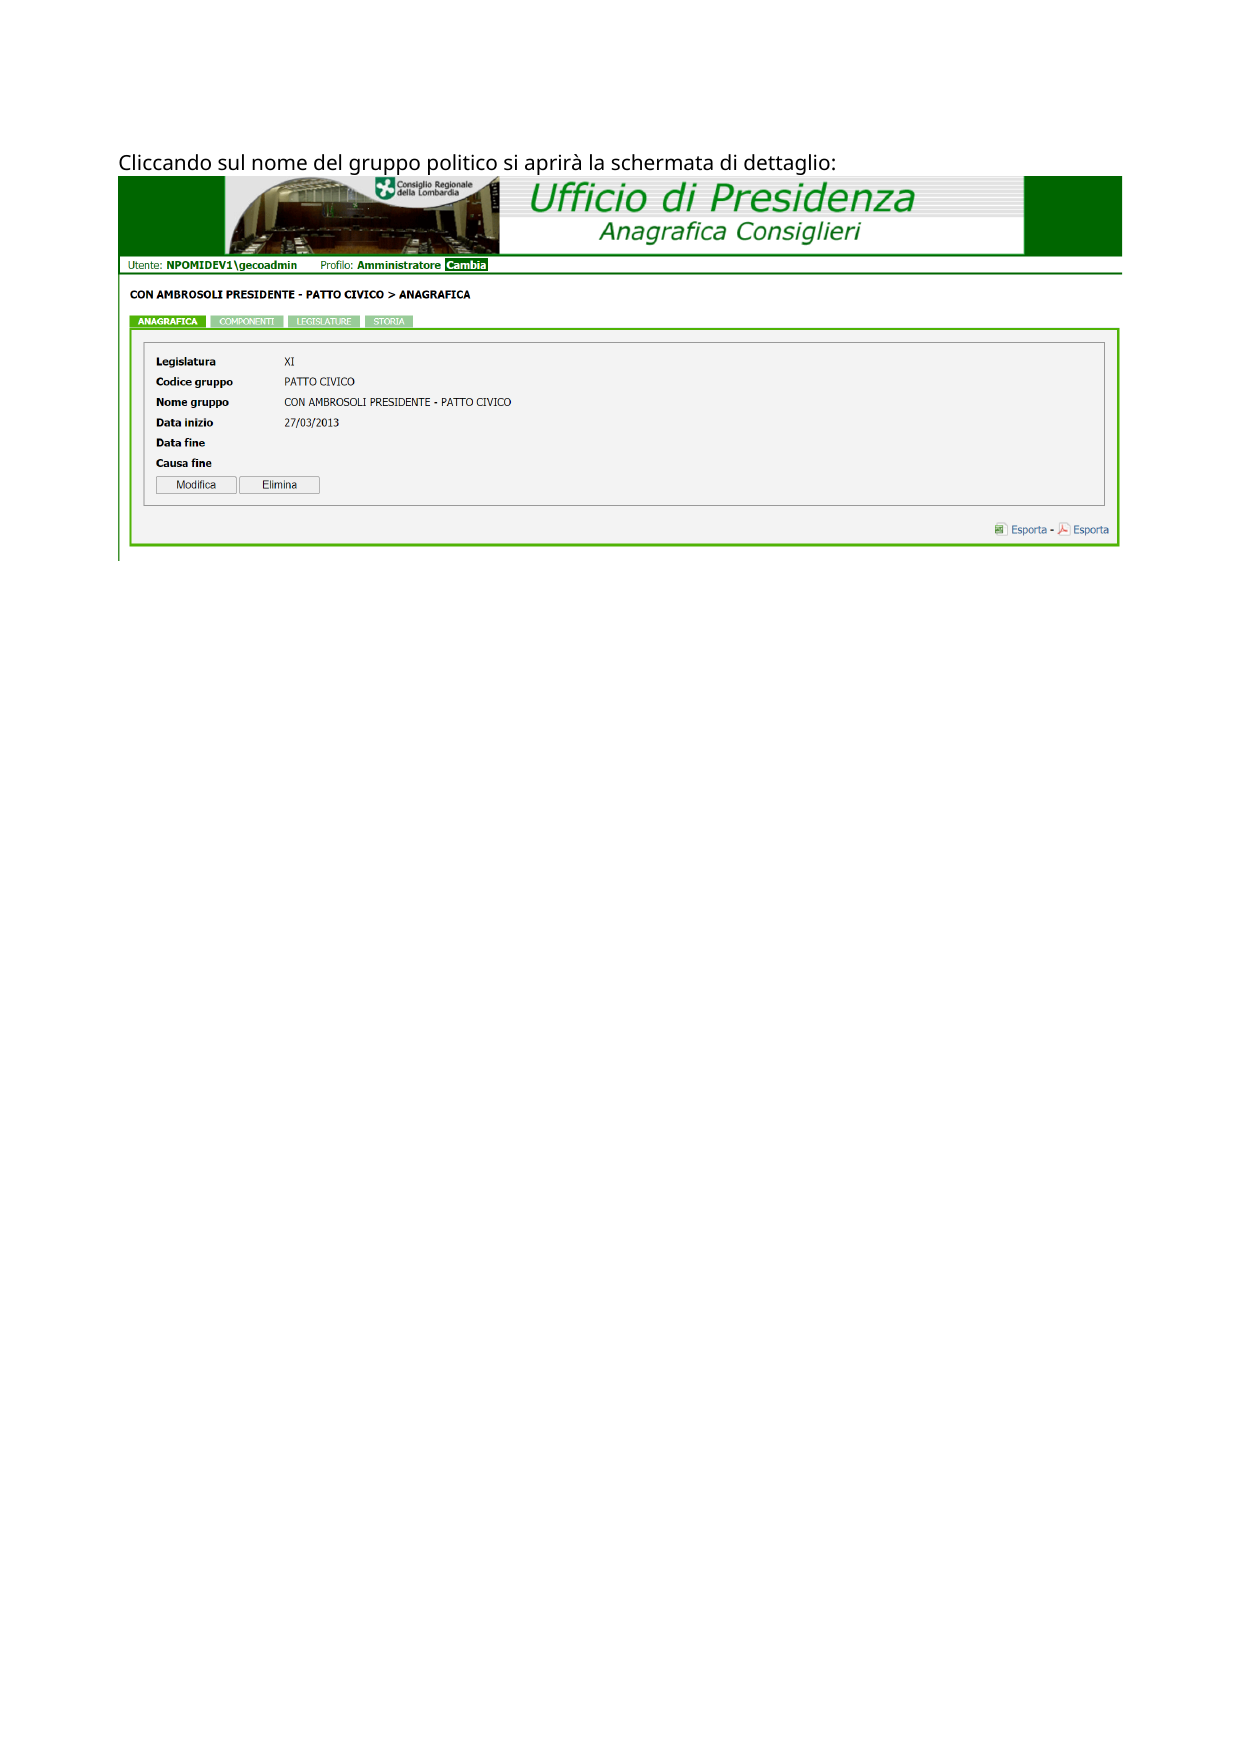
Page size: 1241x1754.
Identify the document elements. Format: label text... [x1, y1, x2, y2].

text Cliccando sul nome del gruppo politico si aprirà la schermata di dettaglio: [118, 148, 1122, 176]
picture [118, 176, 1123, 561]
